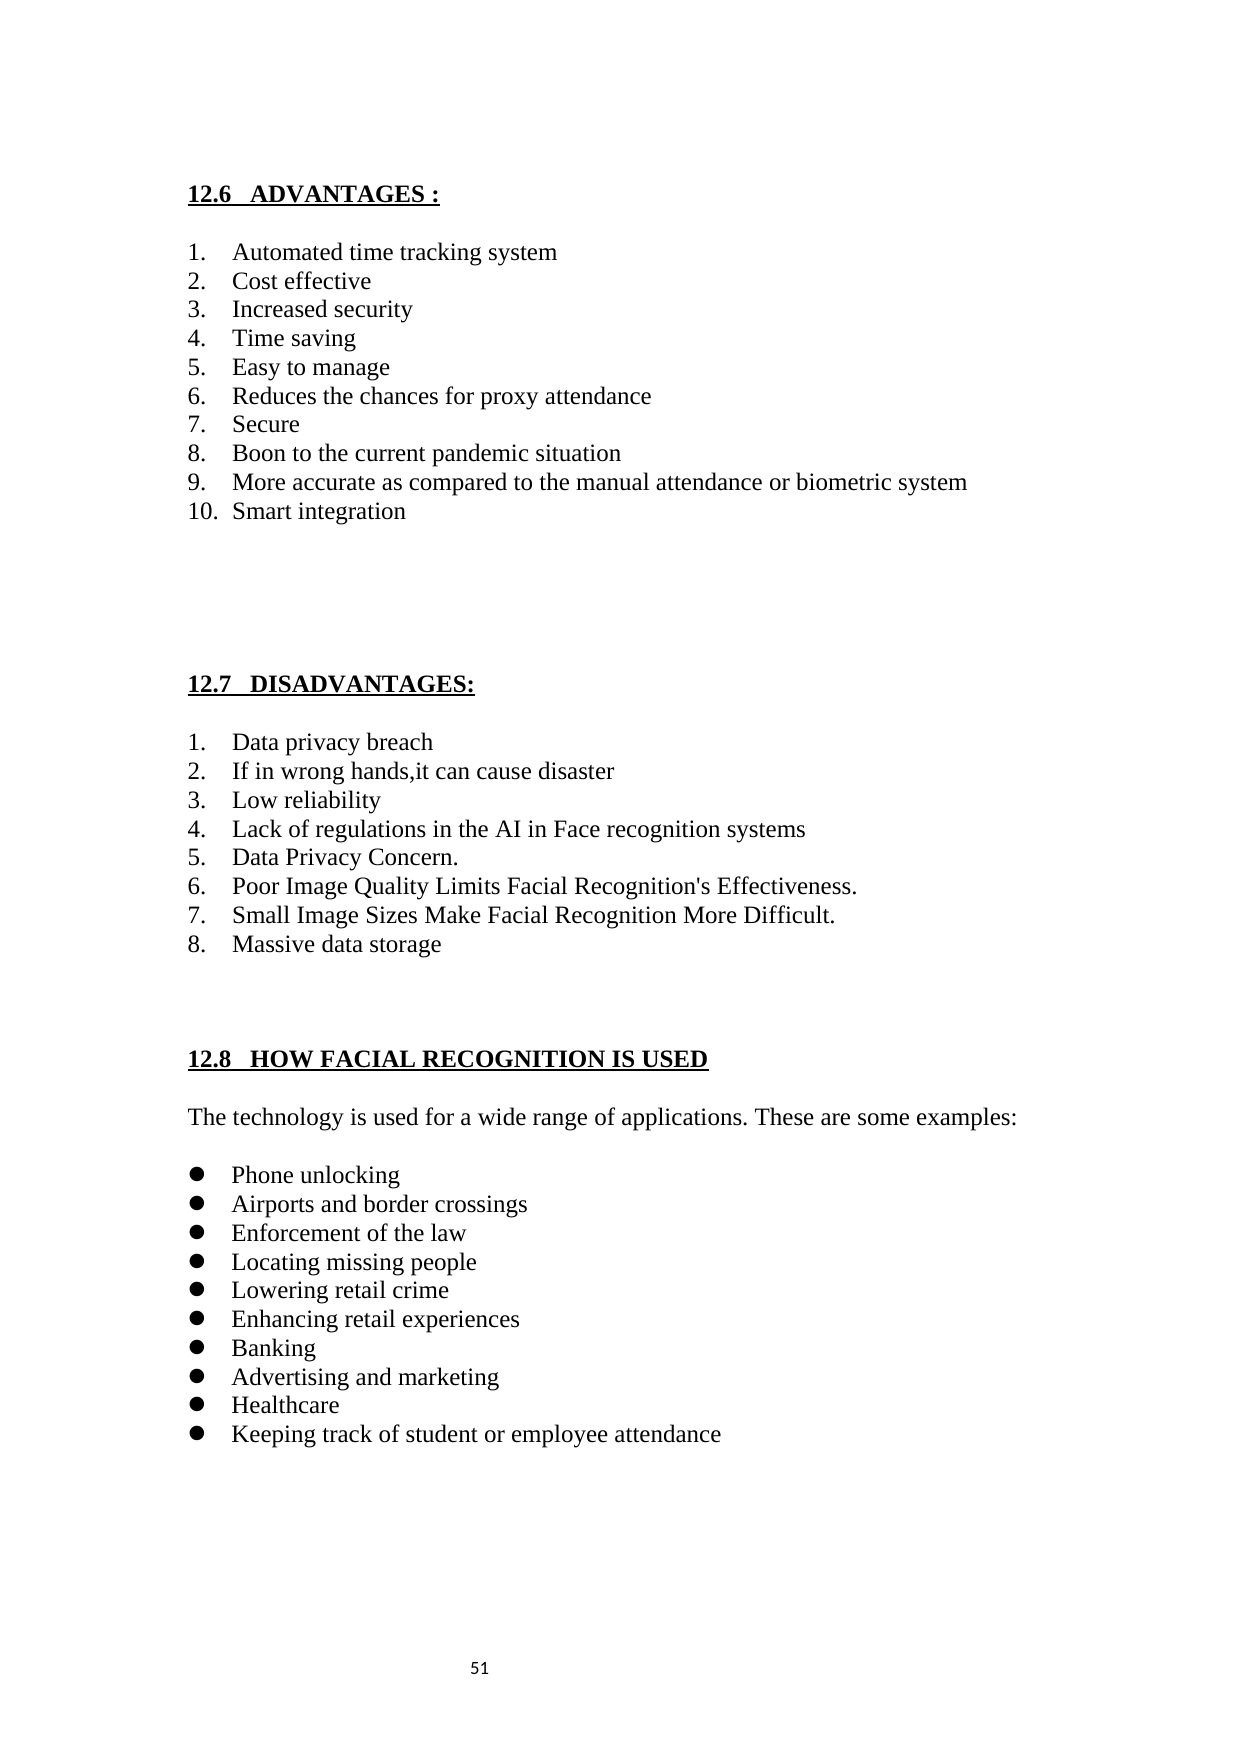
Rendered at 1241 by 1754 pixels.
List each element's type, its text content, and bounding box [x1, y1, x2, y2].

list The technology is used for a wide range of applications. These are some examples: [187, 1102, 1053, 1131]
list Lack of regulations in the AI in Face recognition systems [187, 814, 1053, 842]
list Enforcement of the law [187, 1218, 1053, 1247]
list Banking [187, 1333, 1053, 1362]
list Cost effective [187, 266, 1053, 294]
list Enhancing retail experiences [187, 1304, 1053, 1333]
list Poor Image Quality Limits Facial Recognition's Effectiveness. [187, 871, 1053, 900]
list Massive data storage [187, 929, 1053, 957]
list Healthcare [187, 1390, 1053, 1419]
list More accurate as compared to the manual attendance or biometric system [187, 467, 1053, 496]
list Keeping track of student or employee attendance [187, 1419, 1053, 1448]
list Phone unlocking [187, 1160, 1053, 1189]
list Automated time tracking system [187, 237, 1053, 266]
list Small Image Sizes Make Facial Recognition More Difficult. [187, 900, 1053, 929]
list 12.8 HOW FACIAL RECOGNITION IS USED [187, 1044, 1053, 1073]
list If in wrong hands,it can cause disaster [187, 756, 1053, 785]
list Airports and border crossings [187, 1189, 1053, 1218]
list Time saving [187, 323, 1053, 352]
list Boon to the current pandemic situation [187, 438, 1053, 467]
list 12.6 ADVANTAGES : [187, 179, 1053, 208]
list Data privacy breach [187, 727, 1053, 756]
list Smart integration [187, 496, 1053, 524]
list Low reliability [187, 785, 1053, 814]
list Increased security [187, 294, 1053, 323]
list Easy to manage [187, 352, 1053, 381]
list 12.7 DISADVANTAGES: [187, 669, 1053, 698]
list Locating missing people [187, 1247, 1053, 1275]
list Lowering retail crime [187, 1275, 1053, 1304]
list Data Privacy Concern. [187, 842, 1053, 871]
list Advertising and marketing [187, 1362, 1053, 1390]
list Reduces the chances for proxy attendance [187, 381, 1053, 409]
list Secure [187, 409, 1053, 438]
